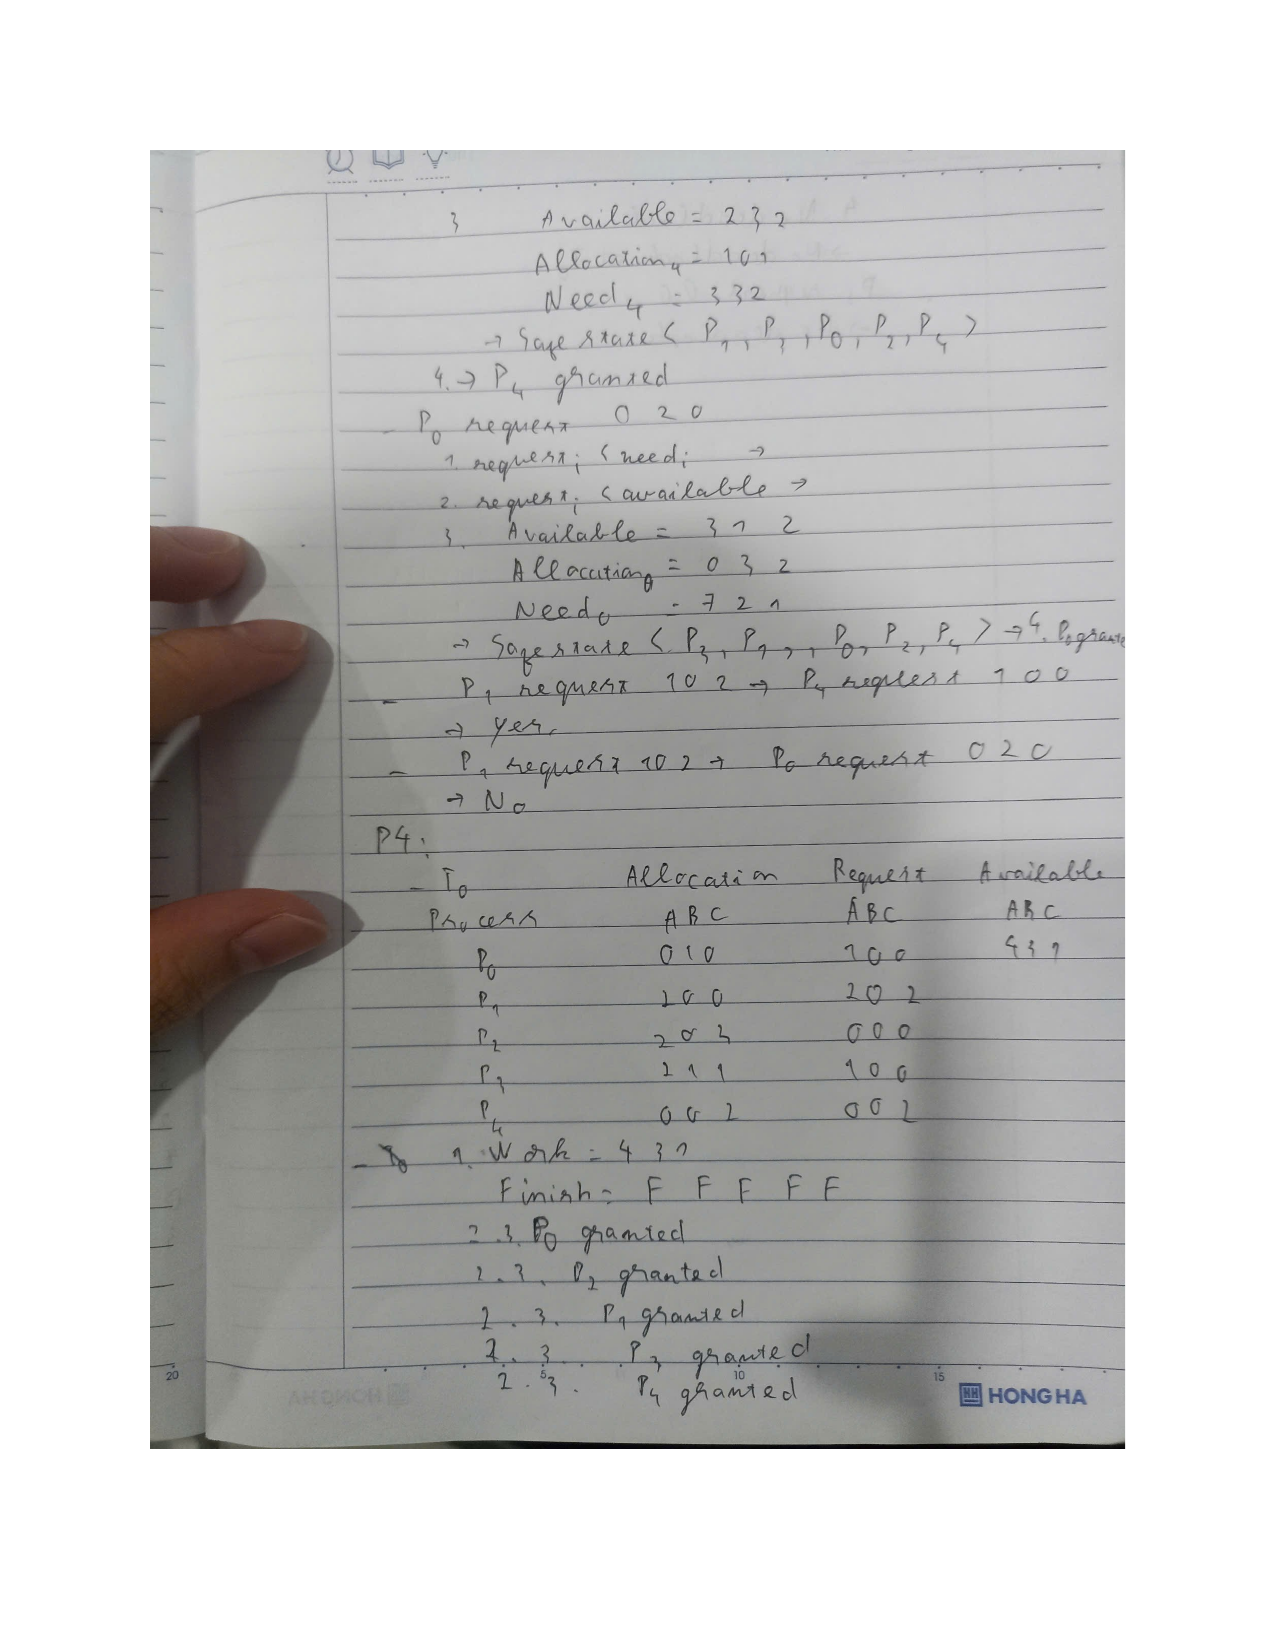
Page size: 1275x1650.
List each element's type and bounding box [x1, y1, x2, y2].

picture [150, 150, 1125, 1449]
